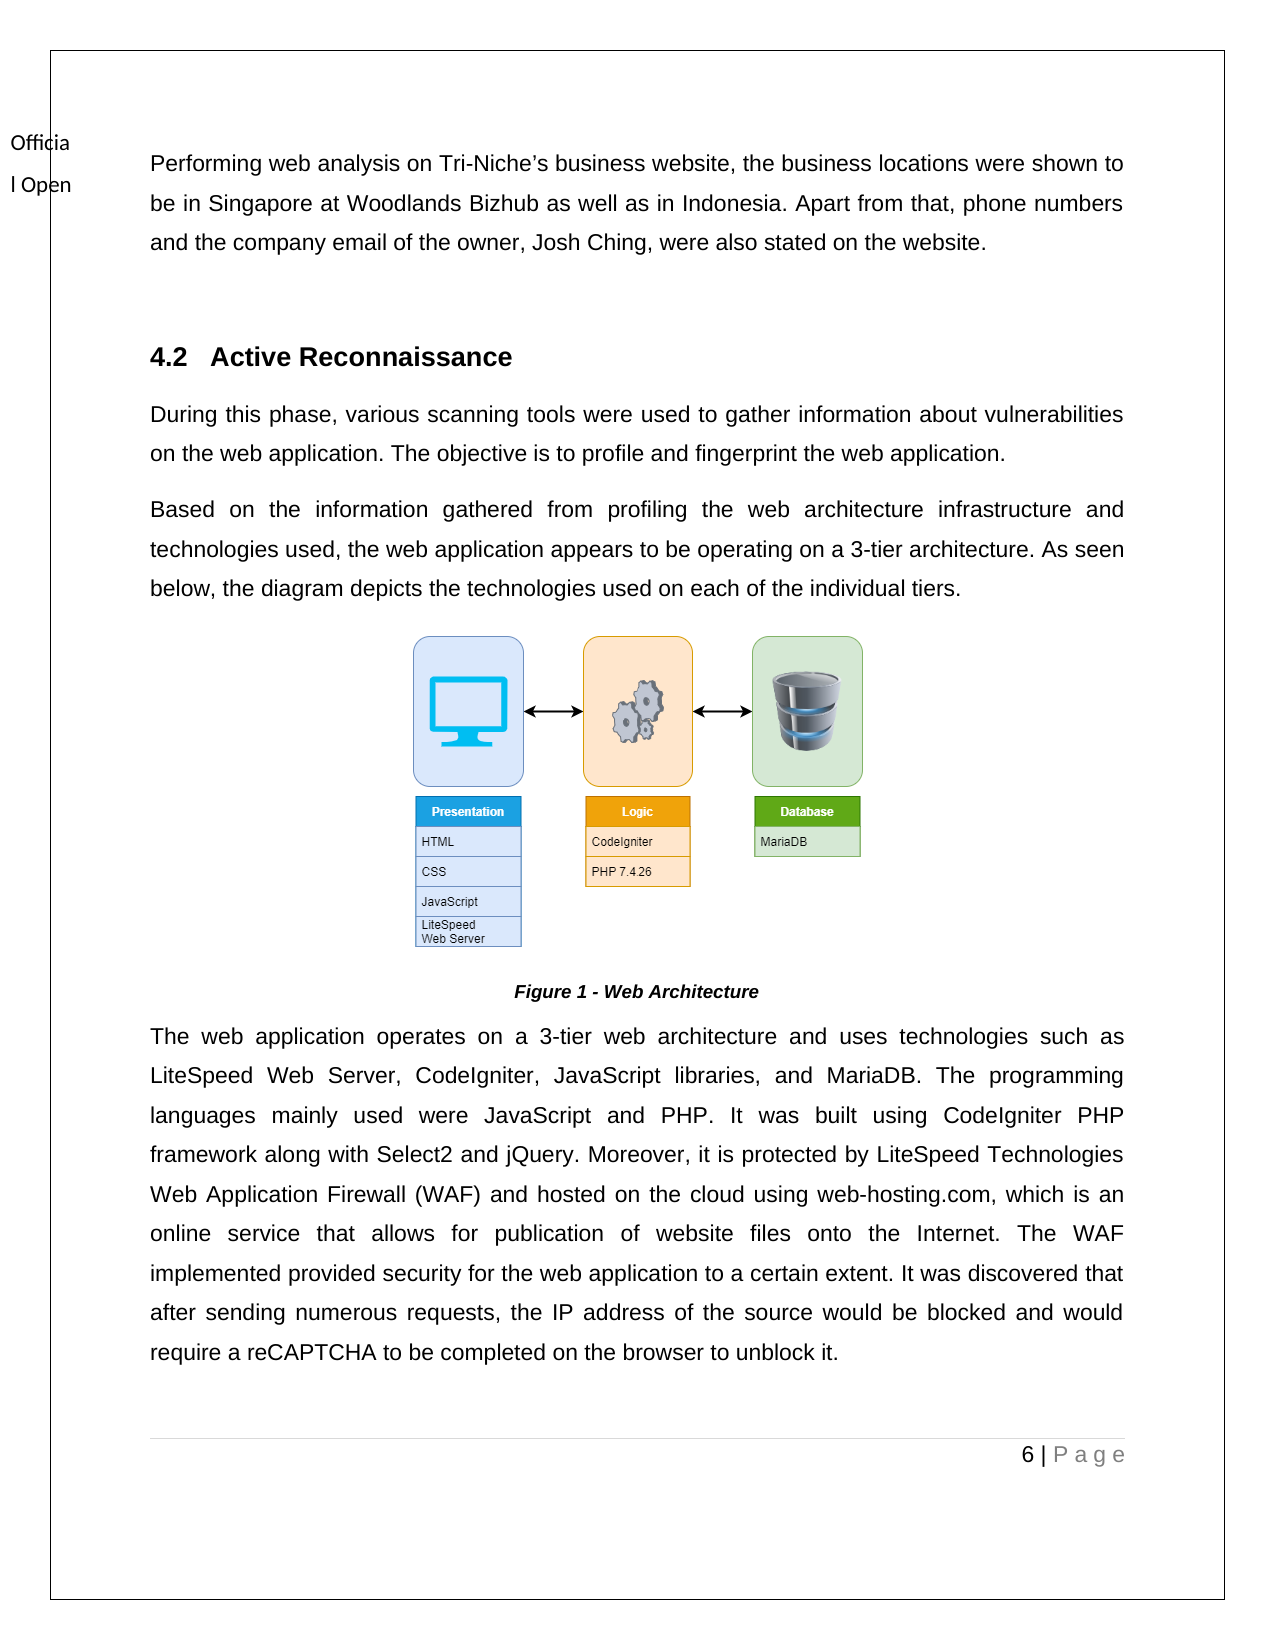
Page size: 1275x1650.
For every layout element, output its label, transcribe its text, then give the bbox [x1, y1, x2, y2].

text Performing web analysis on Tri-Niche’s business website, the business locations were shown to be in Singapore at Woodlands Bizhub as well as in Indonesia. Apart from that, phone numbers and the company email of the owner, Josh Ching, were also stated on the website. [150, 150, 1125, 255]
picture [408, 631, 867, 951]
subtitle Active Reconnaissance [150, 341, 1125, 372]
text Based on the information gathered from profiling the web architecture infrastructure and technologies used, the web application appears to be operating on a 3-tier architecture. As seen below, the diagram depicts the technologies used on each of the individual tiers. [150, 496, 1125, 602]
text During this phase, various scanning tools were used to gather information about vulnerabilities on the web application. The objective is to profile and fingerprint the web application. [150, 401, 1125, 466]
text The web application operates on a 3-tier web architecture and uses technologies such as LiteSpeed Web Server, CodeIgniter, JavaScript libraries, and MariaDB. The programming languages mainly used were JavaScript and PHP. It was built using CodeIgniter PHP framework along with Select2 and jQuery. Moreover, it is protected by LiteSpeed Technologies Web Application Firewall (WAF) and hosted on the cloud using web-hosting.com, which is an online service that allows for publication of website files onto the Internet. The WAF implemented provided security for the web application to a certain extent. It was discovered that after sending numerous requests, the IP address of the source would be blocked and would require a reCAPTCHA to be completed on the browser to unblock it. [150, 1023, 1125, 1365]
text Figure 1 - Web Architecture [150, 980, 1125, 1002]
